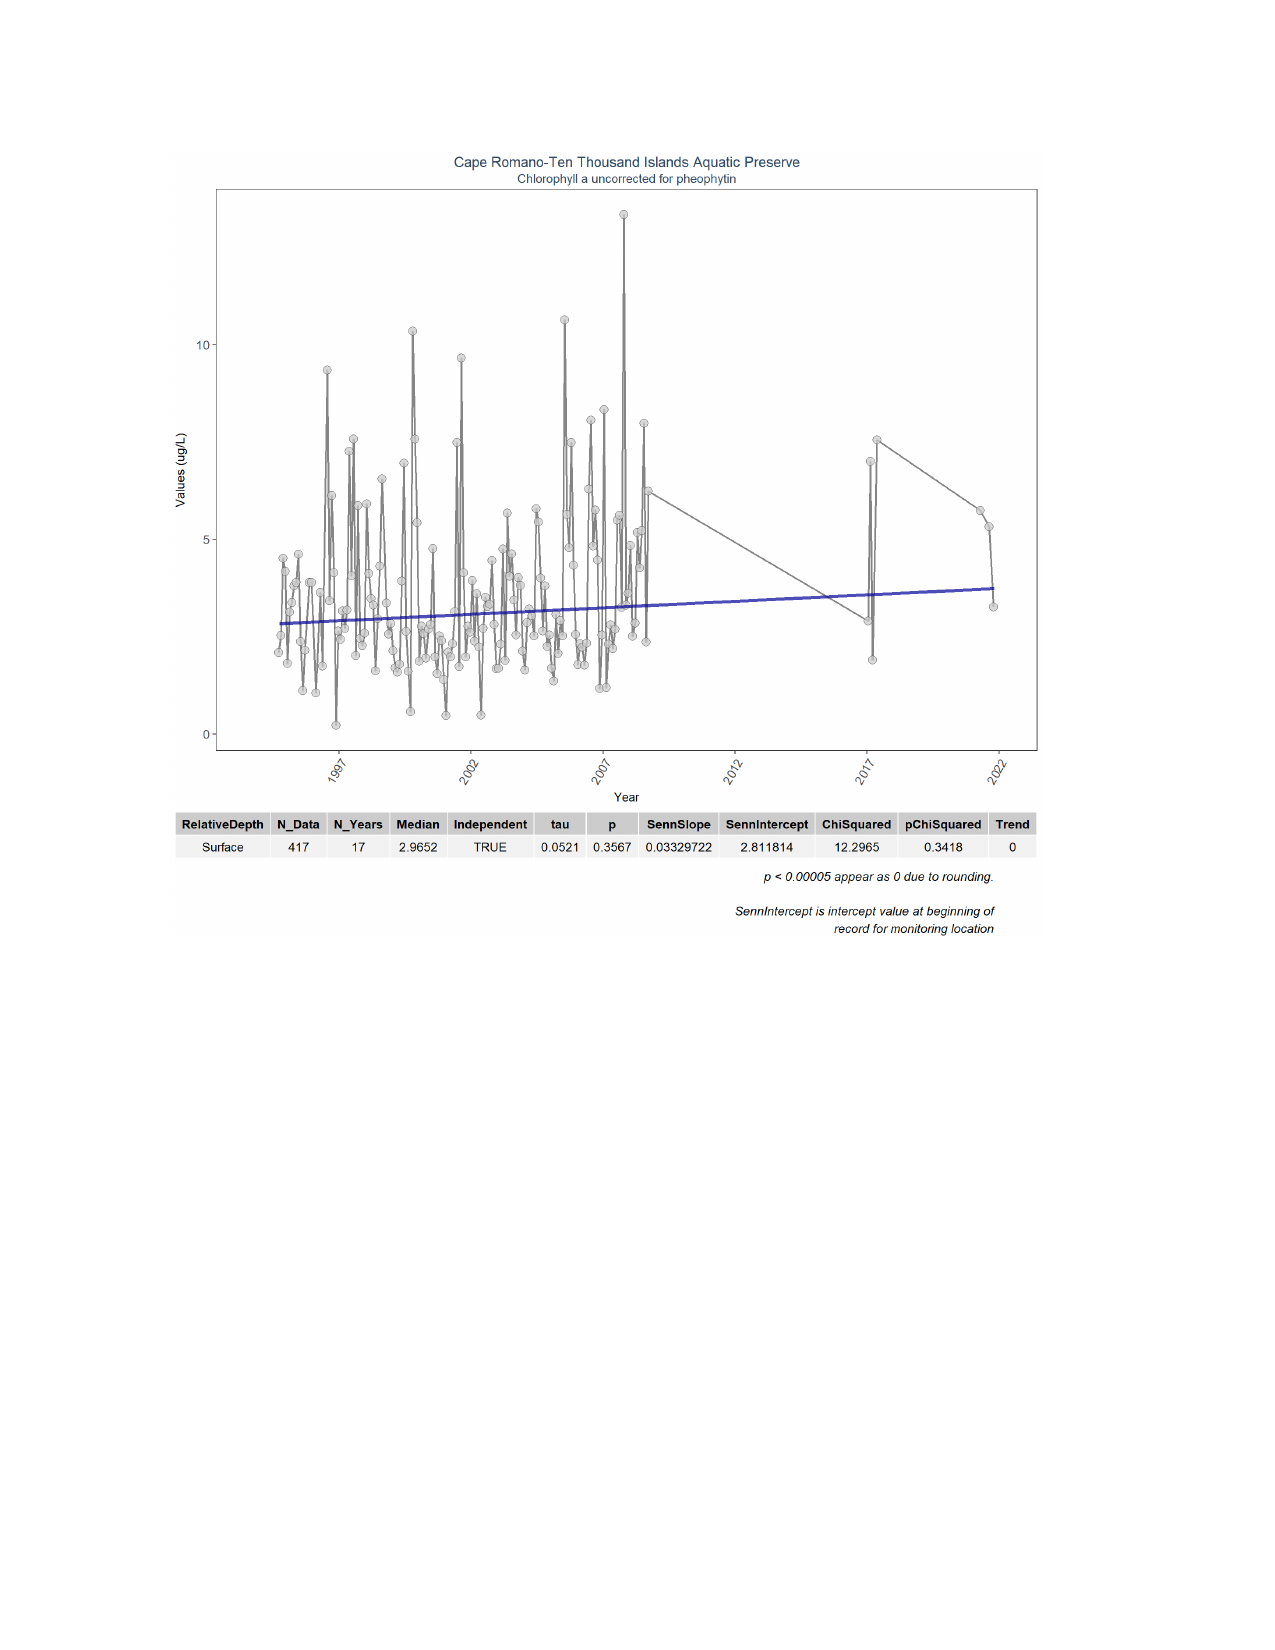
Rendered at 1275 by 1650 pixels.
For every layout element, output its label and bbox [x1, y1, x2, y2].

picture [168, 150, 1044, 938]
